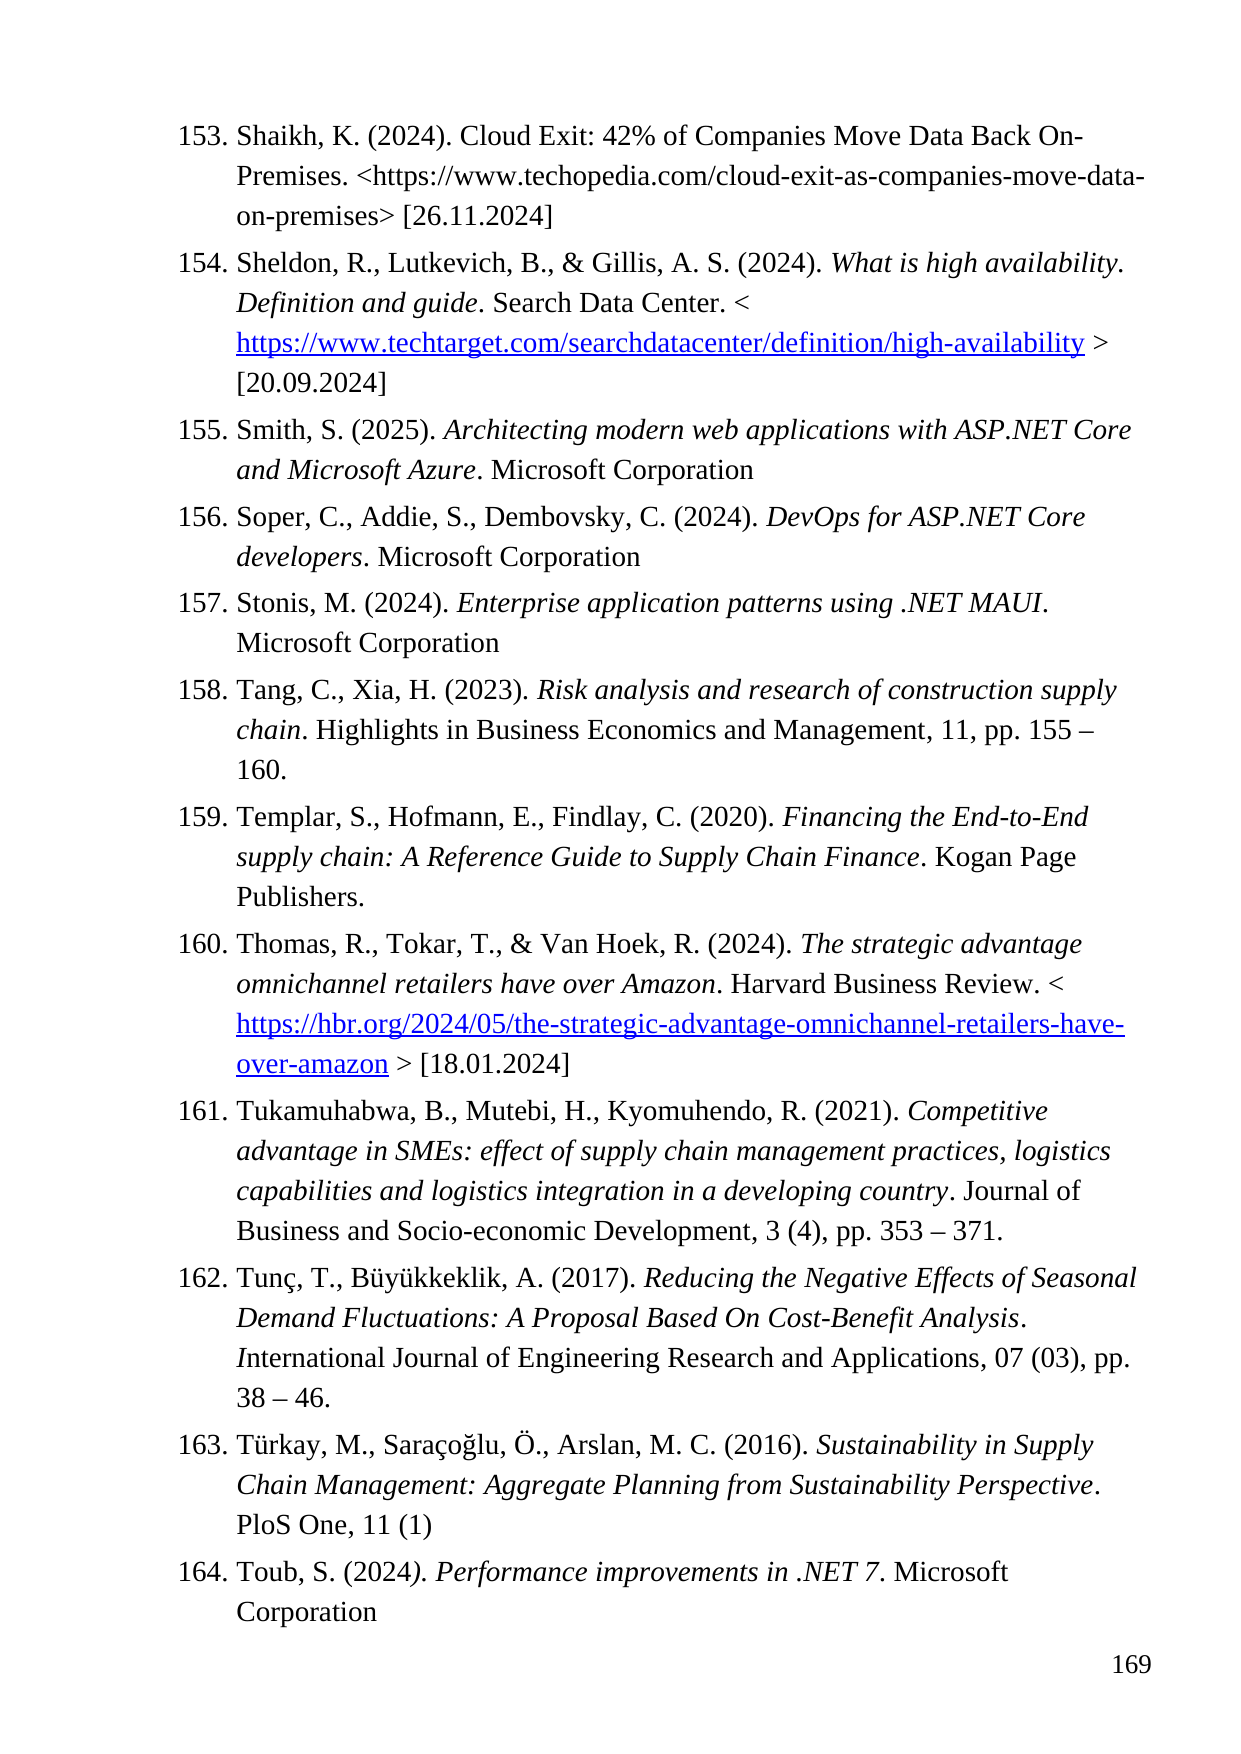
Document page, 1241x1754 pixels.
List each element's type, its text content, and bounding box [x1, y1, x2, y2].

text Templar, S., Hofmann, E., Findlay, C. (2020). Financing the End-to-End supply chain: A Reference Guide to Supply Chain Finance. Kogan Page Publishers. [177, 799, 1152, 913]
text Shaikh, K. (2024). Cloud Exit: 42% of Companies Move Data Back On-Premises. <https://www.techopedia.com/cloud-exit-as-companies-move-data-on-premises> [26.11.2024] [177, 118, 1152, 232]
text Tang, C., Xia, H. (2023). Risk analysis and research of construction supply chain. Highlights in Business Economics and Management, 11, рр. 155 – 160. [177, 672, 1152, 786]
text Tunç, T., Büyükkeklik, A. (2017). Reducing the Negative Effects of Seasonal Demand Fluctuations: A Proposal Based On Cost-Benefit Analysis. International Journal of Engineering Research and Applications, 07 (03), рр. 38 – 46. [177, 1260, 1152, 1414]
text Toub, S. (2024). Performance improvements in .NET 7. Microsoft Corporation [177, 1554, 1152, 1628]
text Smith, S. (2025). Architecting modern web applications with ASP.NET Core and Microsoft Azure. Microsoft Corporation [177, 412, 1152, 486]
text Stonis, M. (2024). Enterprise application patterns using .NET MAUI. Microsoft Corporation [177, 585, 1152, 659]
text Tukamuhabwa, B., Mutebi, H., Kyomuhendo, R. (2021). Competitive advantage in SMEs: effect of supply chain management practices, logistics capabilities and logistics integration in a developing country. Journal of Business and Socio-economic Development, 3 (4), рр. 353 – 371. [177, 1093, 1152, 1247]
text Sheldon, R., Lutkevich, B., & Gillis, A. S. (2024). What is high availability. Definition and guide. Search Data Center. < https://www.techtarget.com/searchdatacenter/definition/high-availability > [20.09.2024] [177, 245, 1152, 399]
text Soper, C., Addie, S., Dembovsky, C. (2024). DevOps for ASP.NET Core developers. Microsoft Corporation [177, 499, 1152, 572]
text Thomas, R., Tokar, T., & Van Hoek, R. (2024). The strategic advantage omnichannel retailers have over Amazon. Harvard Business Review. < https://hbr.org/2024/05/the-strategic-advantage-omnichannel-retailers-have-over-amazon > [18.01.2024] [177, 926, 1152, 1080]
text Türkay, M., Saraçoğlu, Ö., Arslan, M. C. (2016). Sustainability in Supply Chain Management: Aggregate Planning from Sustainability Perspective. PloS One, 11 (1) [177, 1427, 1152, 1541]
